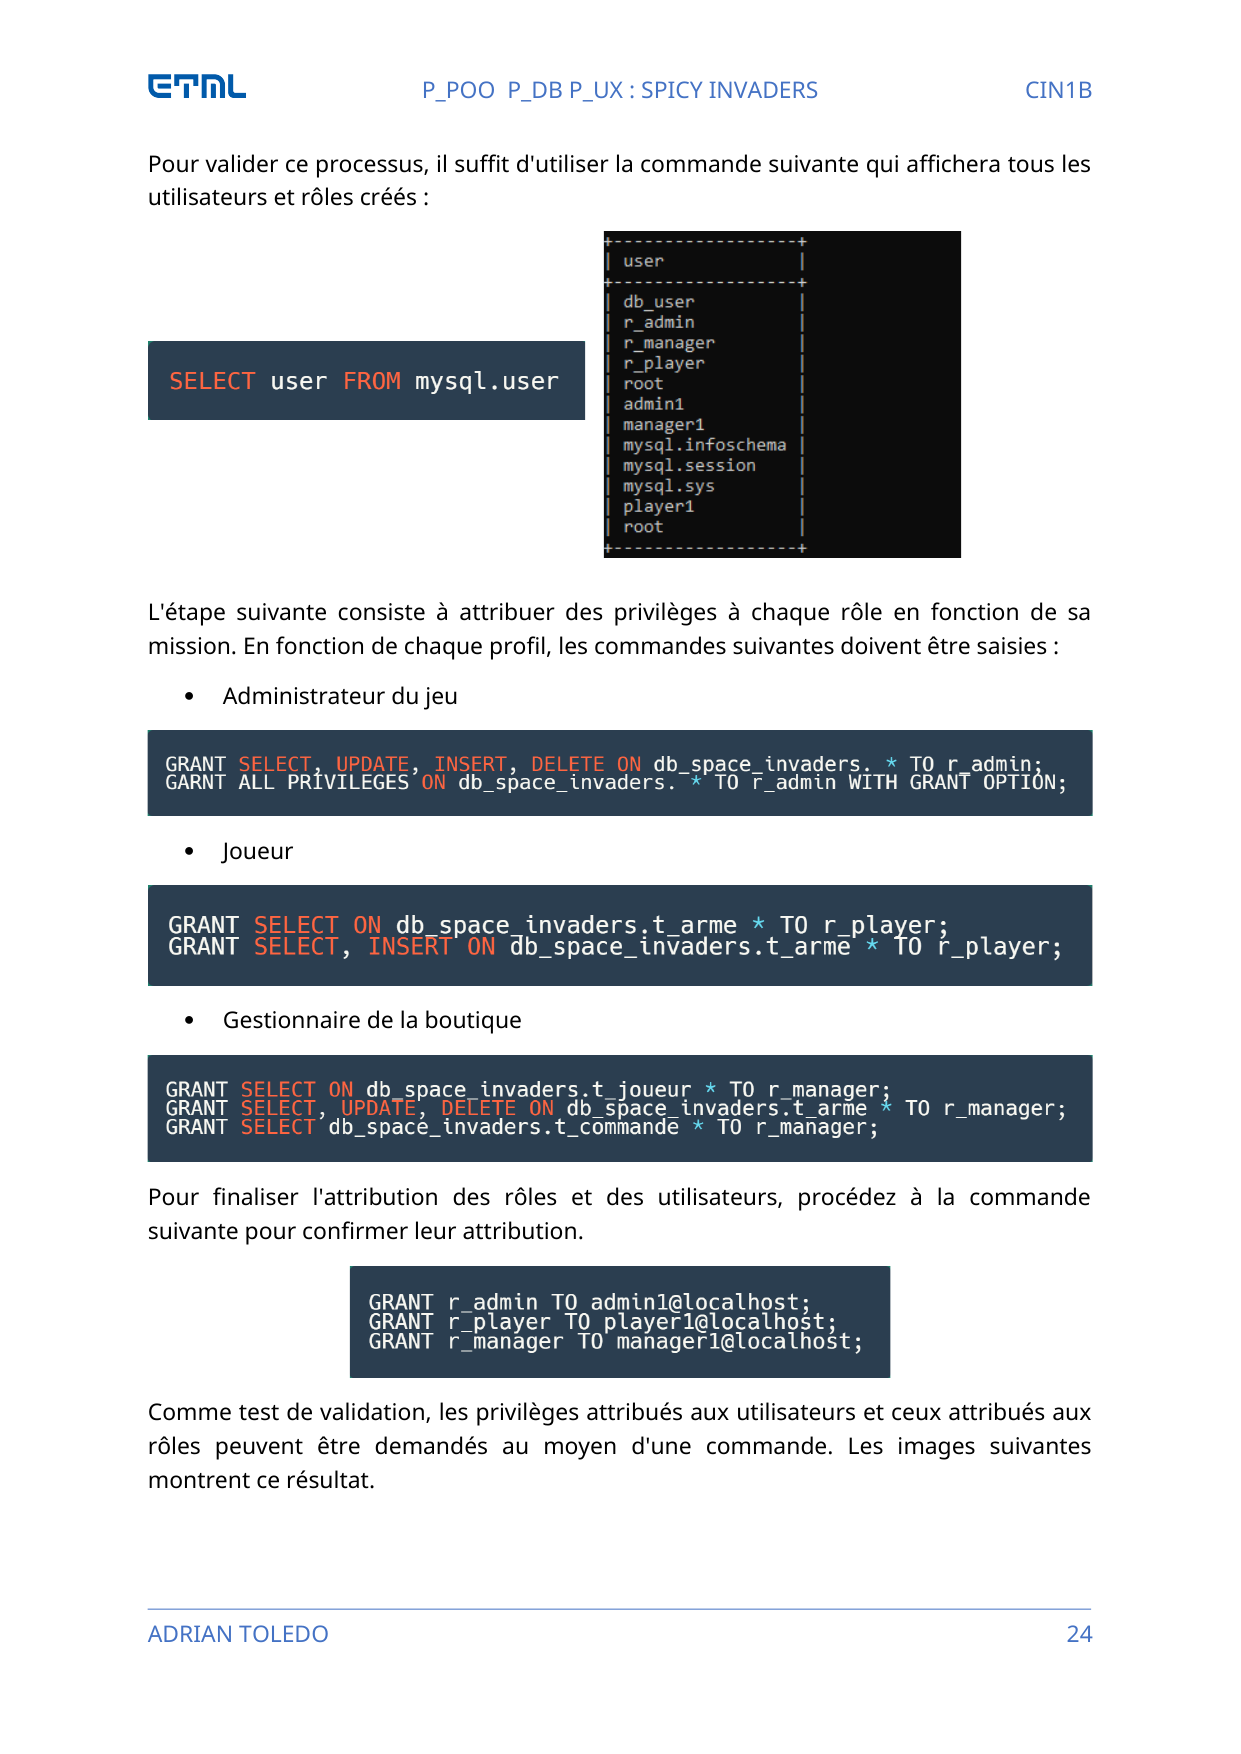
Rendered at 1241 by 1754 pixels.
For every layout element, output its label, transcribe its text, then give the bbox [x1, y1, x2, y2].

list Joueur [185, 835, 1093, 866]
picture [147, 341, 585, 420]
text Comme test de validation, les privilèges attribués aux utilisateurs et ceux attribués aux rôles peuvent être demandés au moyen d'une commande. Les images suivantes montrent ce résultat. [148, 1396, 1093, 1495]
text L'étape suivante consiste à attribuer des privilèges à chaque rôle en fonction de sa mission. En fonction de chaque profil, les commandes suivantes doivent être saisies : [148, 596, 1093, 661]
list Gestionnaire de la boutique [185, 1004, 1093, 1036]
picture [147, 730, 1093, 816]
picture [603, 231, 962, 558]
picture [147, 885, 1093, 986]
text Pour finaliser l'attribution des rôles et des utilisateurs, procédez à la commande suivante pour confirmer leur attribution. [148, 1181, 1093, 1246]
text Pour valider ce processus, il suffit d'utiliser la commande suivante qui affichera tous les utilisateurs et rôles créés : [148, 148, 1093, 213]
picture [147, 73, 247, 99]
picture [349, 1265, 891, 1378]
picture [147, 1054, 1093, 1162]
list Administrateur du jeu [185, 680, 1093, 711]
